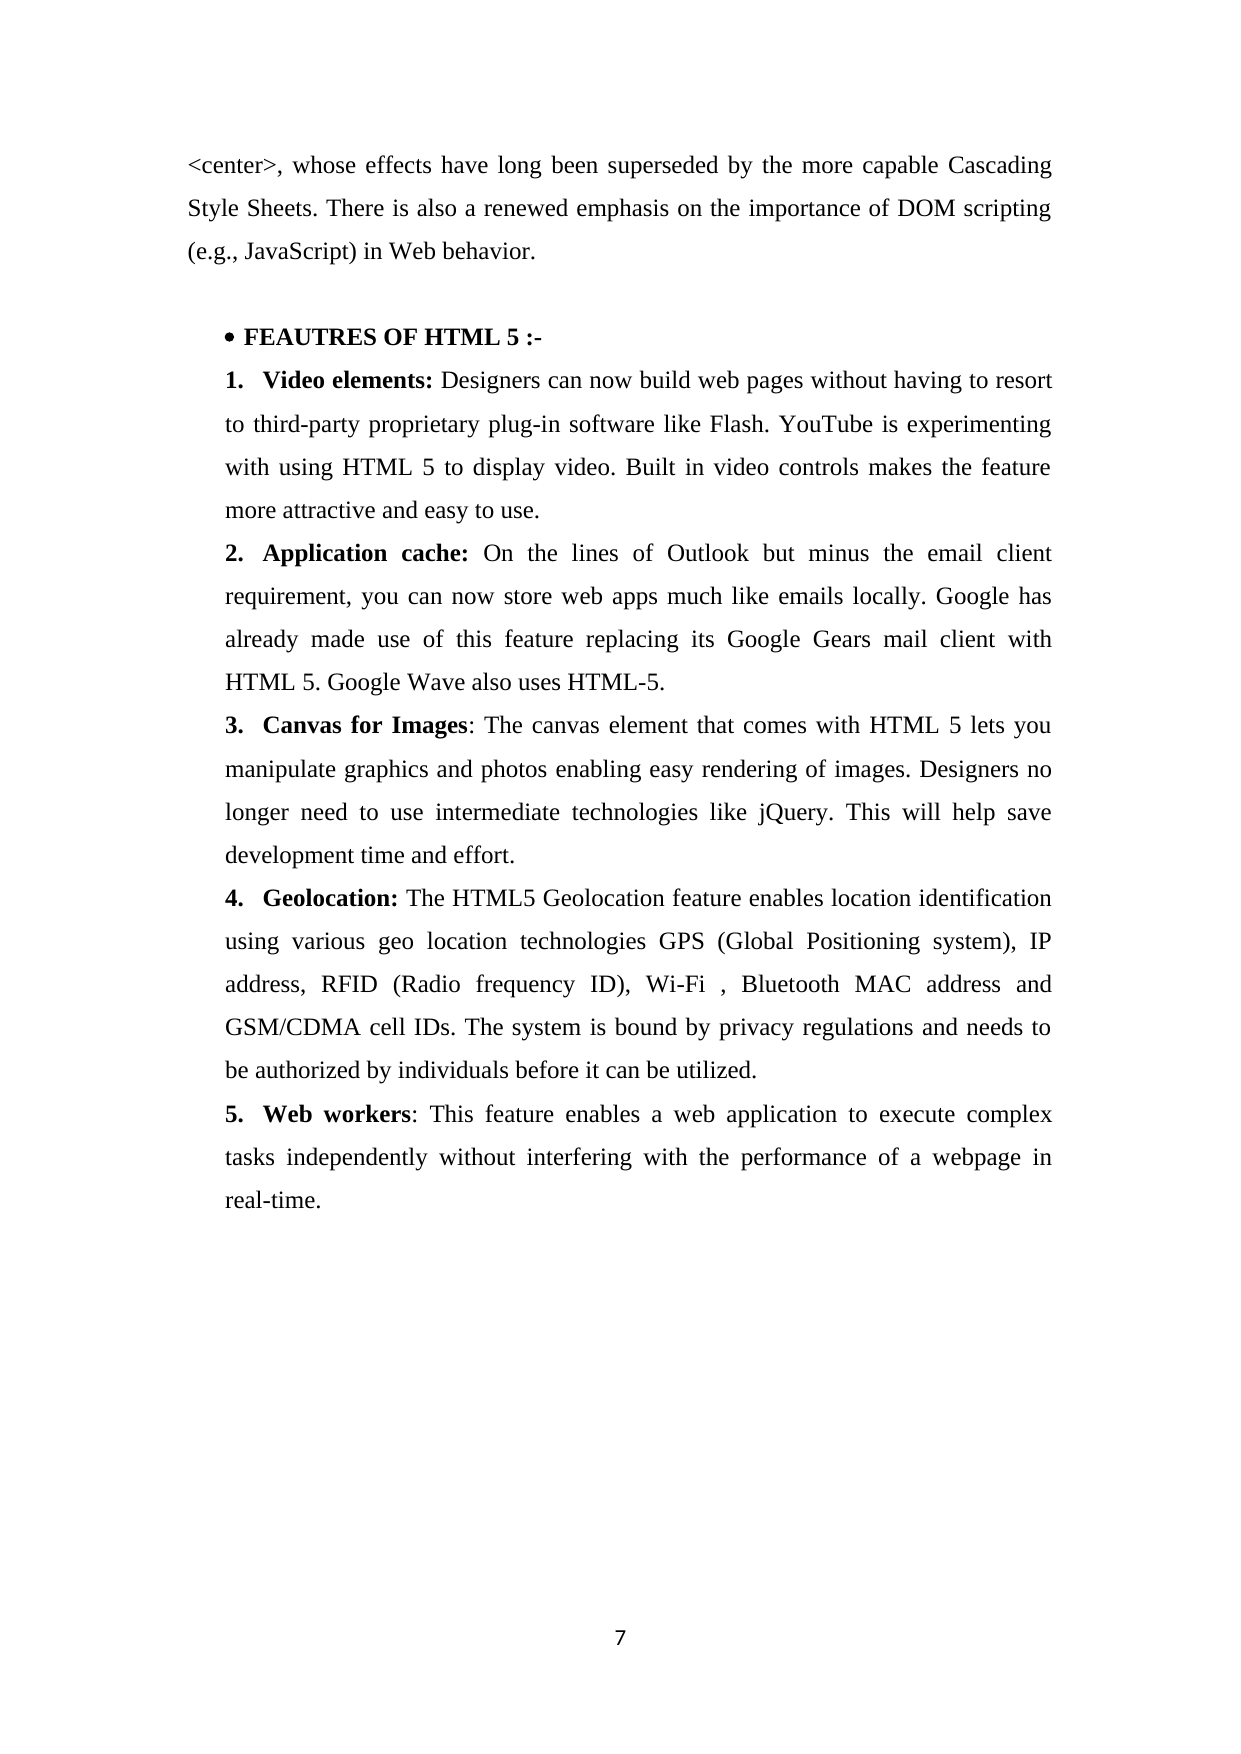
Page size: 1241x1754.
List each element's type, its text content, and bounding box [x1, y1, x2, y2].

list Video elements: Designers can now build web pages without having to resort to third-party proprietary plug-in software like Flash. YouTube is experimenting with using HTML 5 to display video. Built in video controls makes the feature more attractive and easy to use. [225, 366, 1053, 524]
list Canvas for Images: The canvas element that comes with HTML 5 lets you manipulate graphics and photos enabling easy rendering of images. Designers no longer need to use intermediate technologies like jQuery. This will help save development time and effort. [225, 711, 1053, 869]
list Application cache: On the lines of Outlook but minus the email client requirement, you can now store web apps much like emails locally. Google has already made use of this feature replacing its Google Gears mail client with HTML 5. Google Wave also uses HTML-5. [225, 538, 1053, 696]
list FEAUTRES OF HTML 5 :- [225, 322, 1053, 351]
list Web workers: This feature enables a web application to execute complex tasks independently without interfering with the performance of a webpage in real-time. [225, 1099, 1053, 1214]
list Geolocation: The HTML5 Geolocation feature enables location identification using various geo location technologies GPS (Global Positioning system), IP address, RFID (Radio frequency ID), Wi-Fi , Bluetooth MAC address and GSM/CDMA cell IDs. The system is bound by privacy regulations and needs to be authorized by individuals before it can be utilized. [225, 883, 1053, 1084]
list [187, 150, 1053, 265]
